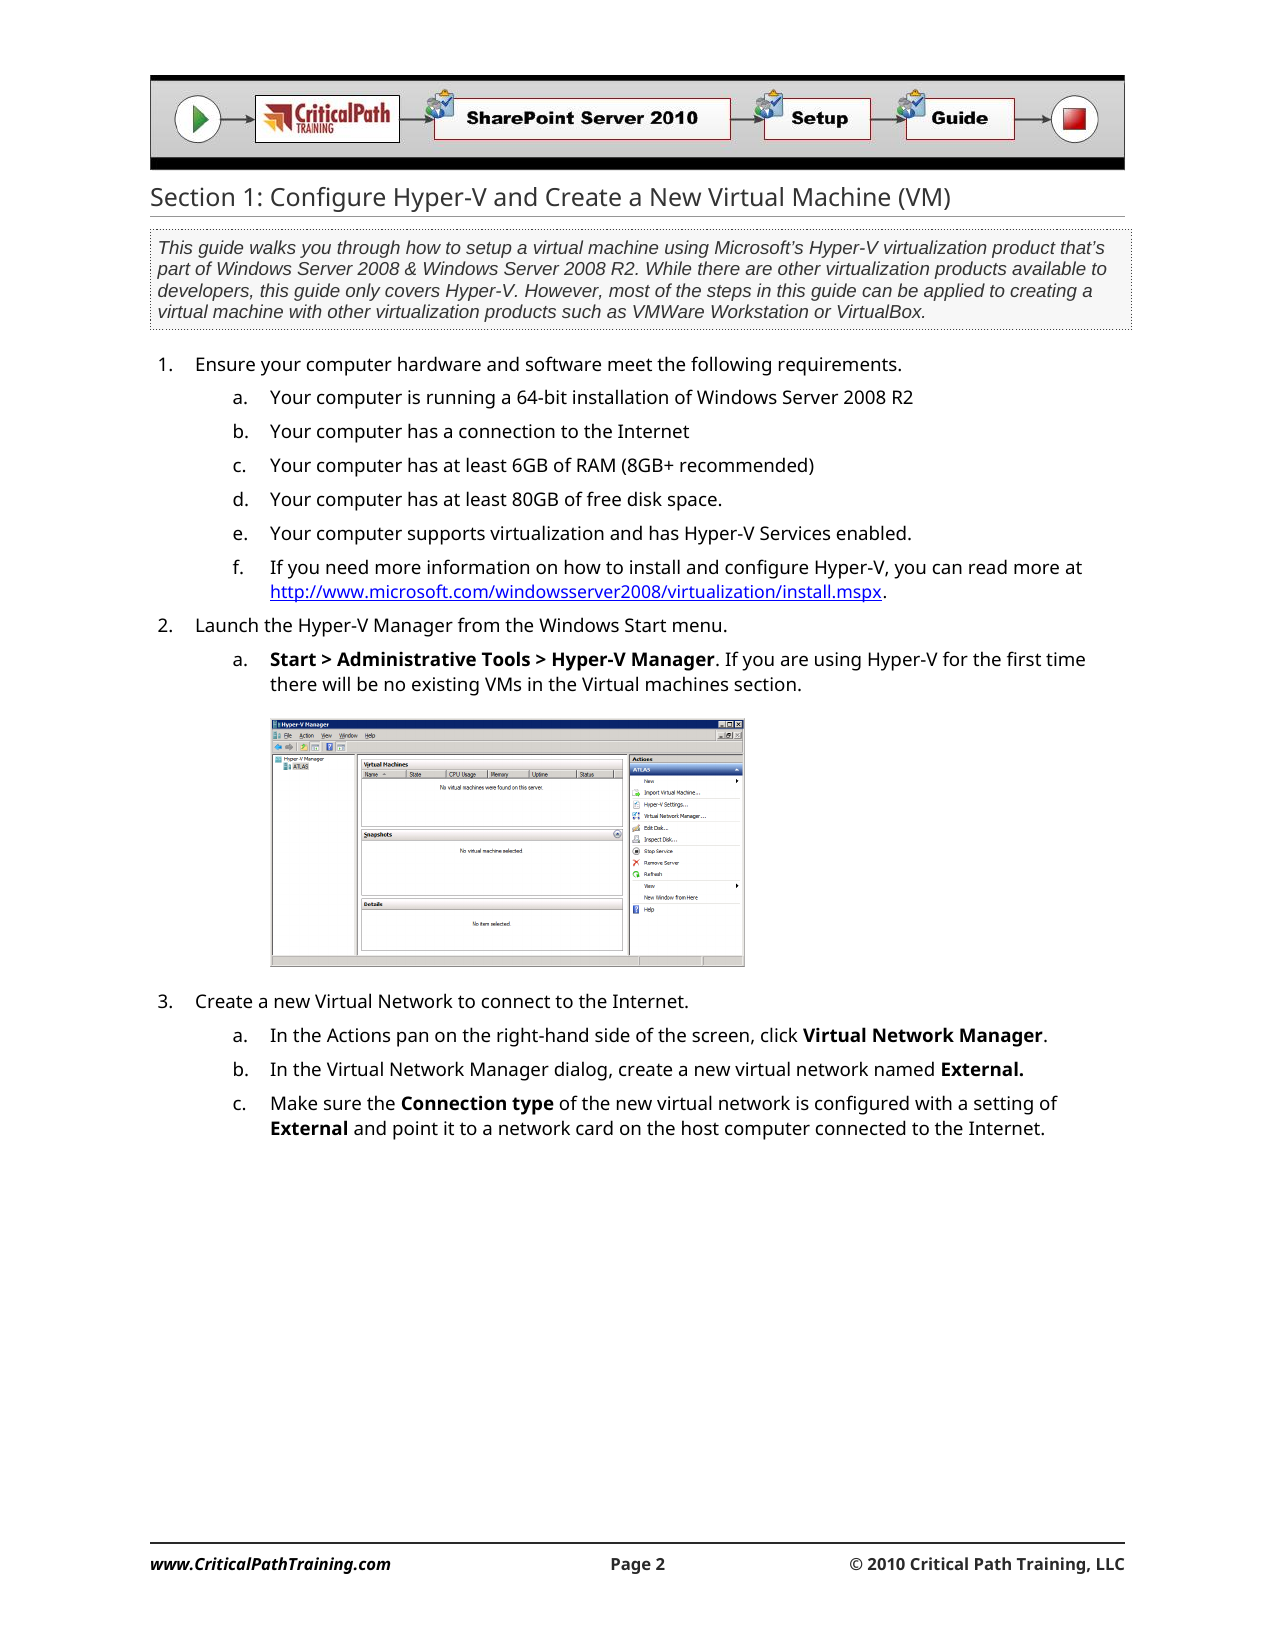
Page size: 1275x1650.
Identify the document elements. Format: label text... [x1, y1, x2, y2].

subtitle Section 1: Configure Hyper-V and Create a New Virtual Machine (VM) [150, 180, 1125, 216]
picture [150, 75, 1125, 171]
list Your computer supports virtualization and has Hyper-V Services enabled. [232, 520, 1125, 546]
text Ensure your computer hardware and software meet the following requirements. [157, 351, 1125, 376]
list Your computer has at least 80GB of free disk space. [232, 486, 1125, 512]
picture [270, 718, 745, 967]
list Start > Administrative Tools > Hyper-V Manager. If you are using Hyper-V for the first time there will be no existing VMs in the Virtual machines section. [232, 646, 1125, 697]
list Your computer has at least 6GB of RAM (8GB+ recommended) [232, 452, 1125, 478]
list If you need more information on how to install and configure Hyper-V, you can read more at http://www.microsoft.com/windowsserver2008/virtualization/install.mspx. [232, 554, 1125, 604]
text Create a new Virtual Network to connect to the Internet. [157, 988, 1125, 1014]
list In the Virtual Network Manager dialog, create a new virtual network named External. [232, 1056, 1125, 1082]
text This guide walks you through how to setup a virtual machine using Microsoft’s Hyper-V virtualization product that’s part of Windows Server 2008 & Windows Server 2008 R2. While there are other virtualization products available to developers, this guide only covers Hyper-V. However, most of the steps in this guide can be applied to creating a virtual machine with other virtualization products such as VMWare Workstation or VirtualBox. [150, 229, 1132, 330]
list Your computer has a connection to the Internet [232, 418, 1125, 444]
text Launch the Hyper-V Manager from the Windows Start menu. [157, 612, 1125, 637]
list Make sure the Connection type of the new virtual network is configured with a setting of External and point it to a network card on the host computer connected to the Internet. [232, 1090, 1125, 1141]
list In the Actions pan on the right-hand side of the screen, click Virtual Network Manager. [232, 1022, 1125, 1048]
list Your computer is running a 64-bit installation of Windows Server 2008 R2 [232, 385, 1125, 410]
